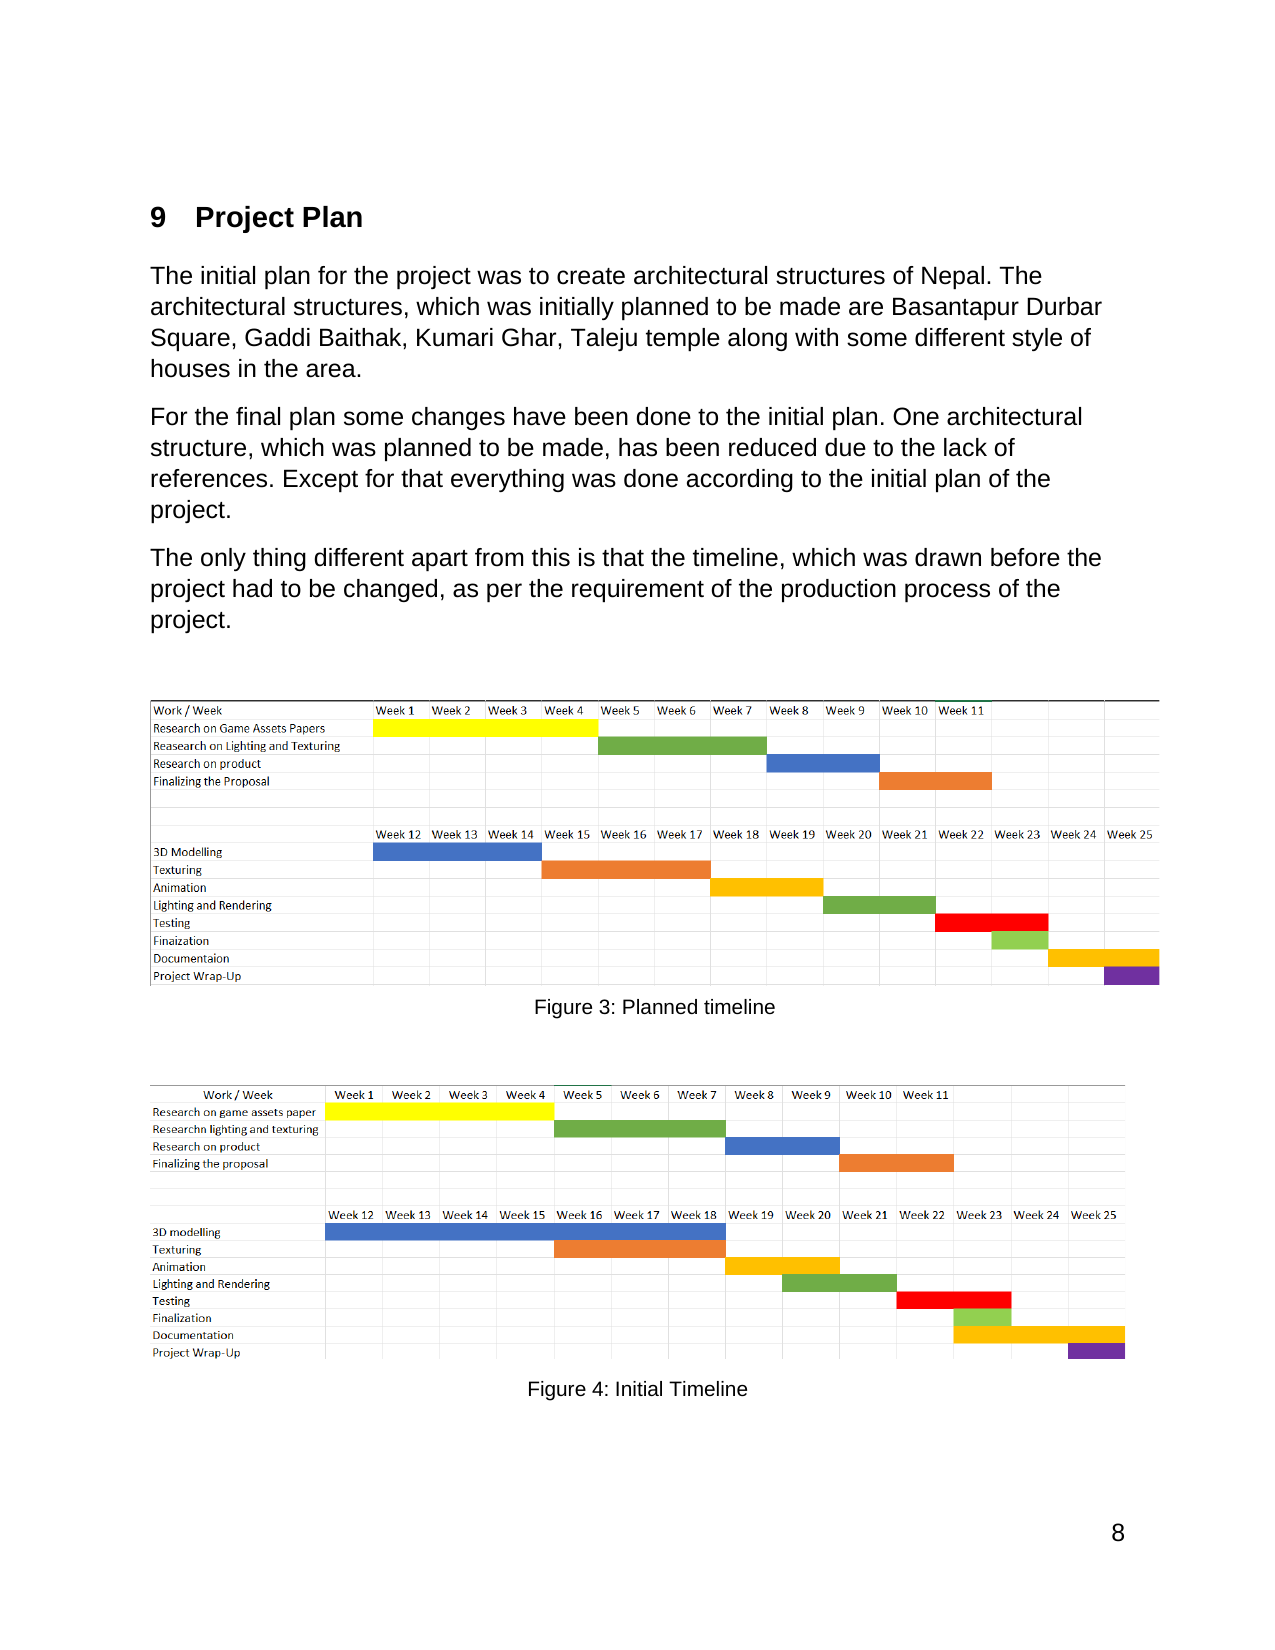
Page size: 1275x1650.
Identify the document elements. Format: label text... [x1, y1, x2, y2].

subtitle Project Plan [150, 200, 1125, 233]
text The initial plan for the project was to create architectural structures of Nepal. The architectural structures, which was initially planned to be made are Basantapur Durbar Square, Gaddi Baithak, Kumari Ghar, Taleju temple along with some different style of houses in the area. [150, 261, 1125, 383]
picture [150, 1085, 1125, 1359]
text The only thing different apart from this is that the timeline, which was drawn before the project had to be changed, as per the requirement of the production process of the project. [150, 543, 1125, 634]
text Figure 4: Initial Timeline [150, 1377, 1125, 1401]
picture [150, 700, 1160, 986]
text For the final plan some changes have been done to the initial plan. One architectural structure, which was planned to be made, has been reduced due to the lack of references. Except for that everything was done according to the initial plan of the project. [150, 402, 1125, 524]
